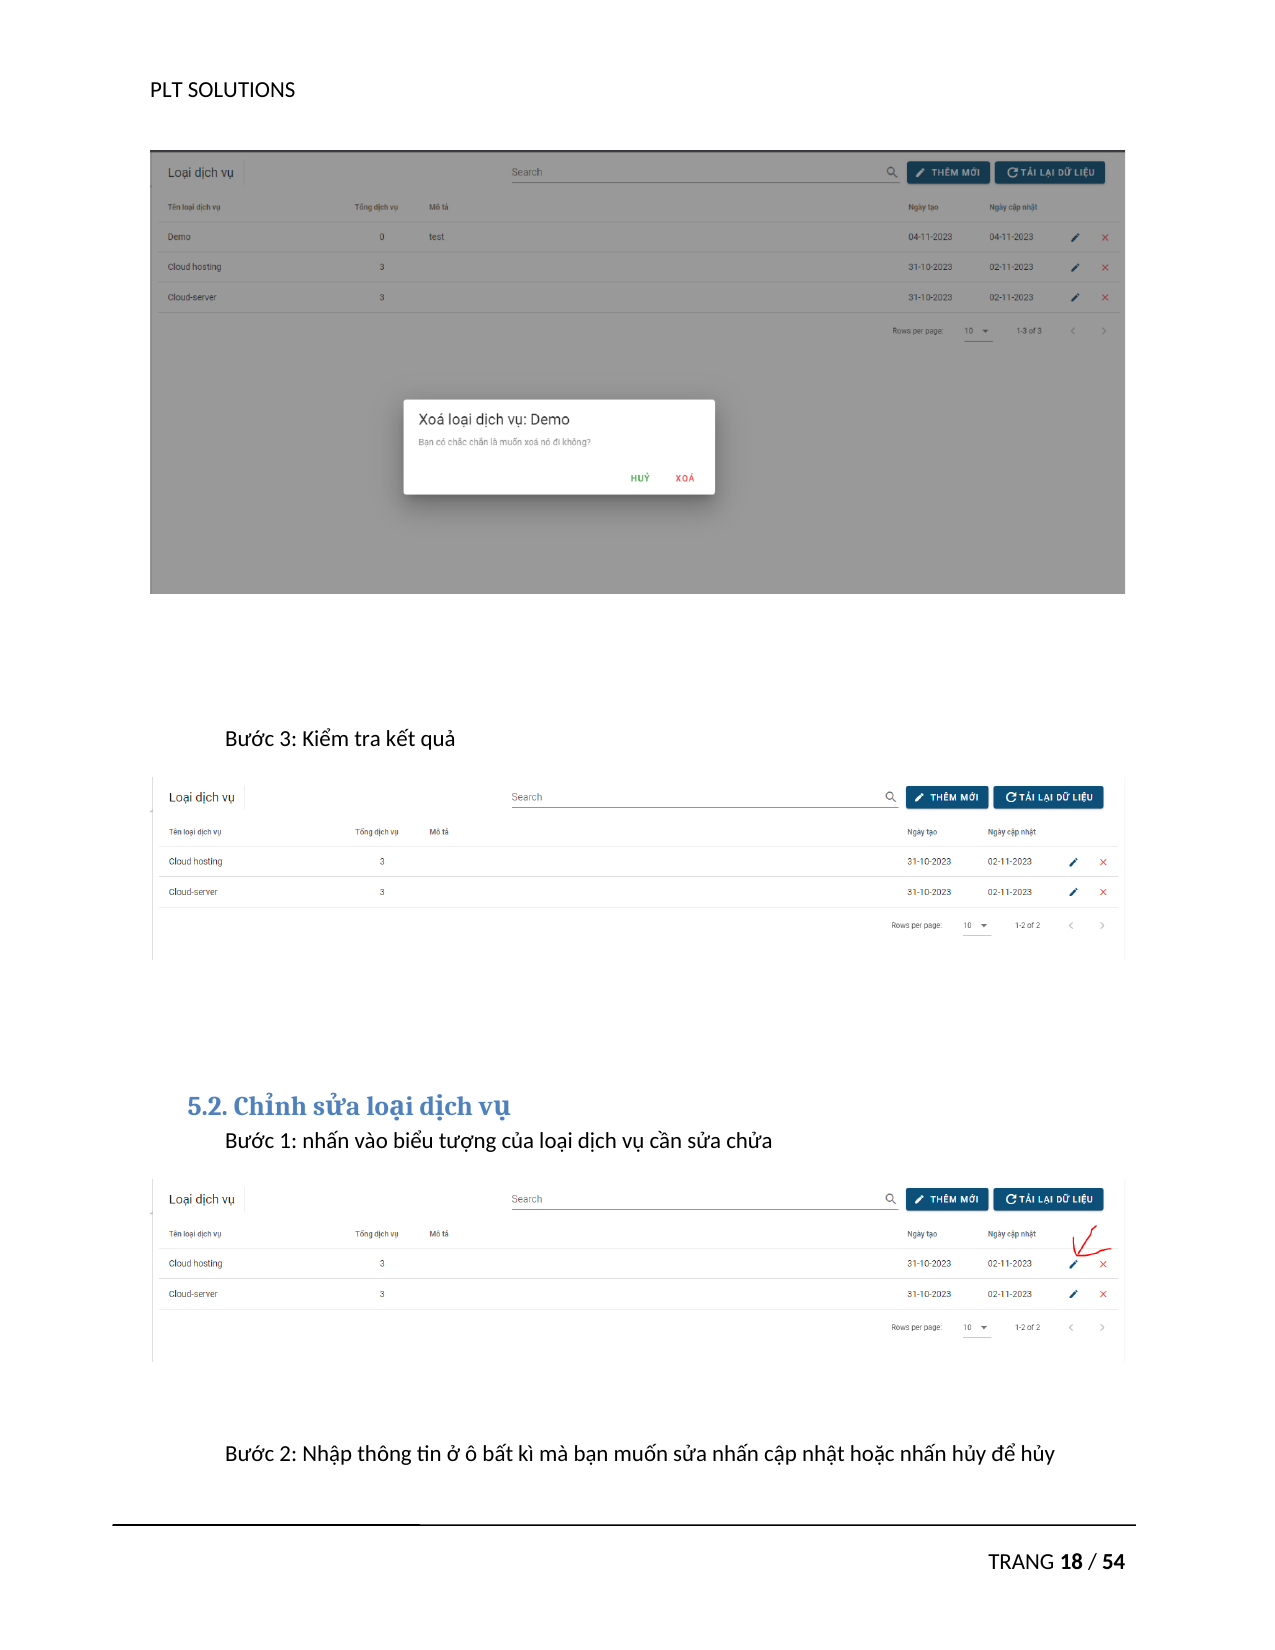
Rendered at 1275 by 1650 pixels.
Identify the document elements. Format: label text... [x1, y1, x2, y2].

picture [150, 150, 1125, 594]
text Bước 1: nhấn vào biểu tượng của loại dịch vụ cần sửa chửa [225, 1126, 1125, 1154]
picture [150, 777, 1125, 960]
text Bước 3: Kiểm tra kết quả [150, 724, 1125, 752]
picture [150, 1179, 1125, 1362]
subtitle Chỉnh sửa loại dịch vụ [187, 1091, 1125, 1122]
text Bước 2: Nhập thông tin ở ô bất kì mà bạn muốn sửa nhấn cập nhật hoặc nhấn hủy để hủy [150, 1439, 1125, 1468]
